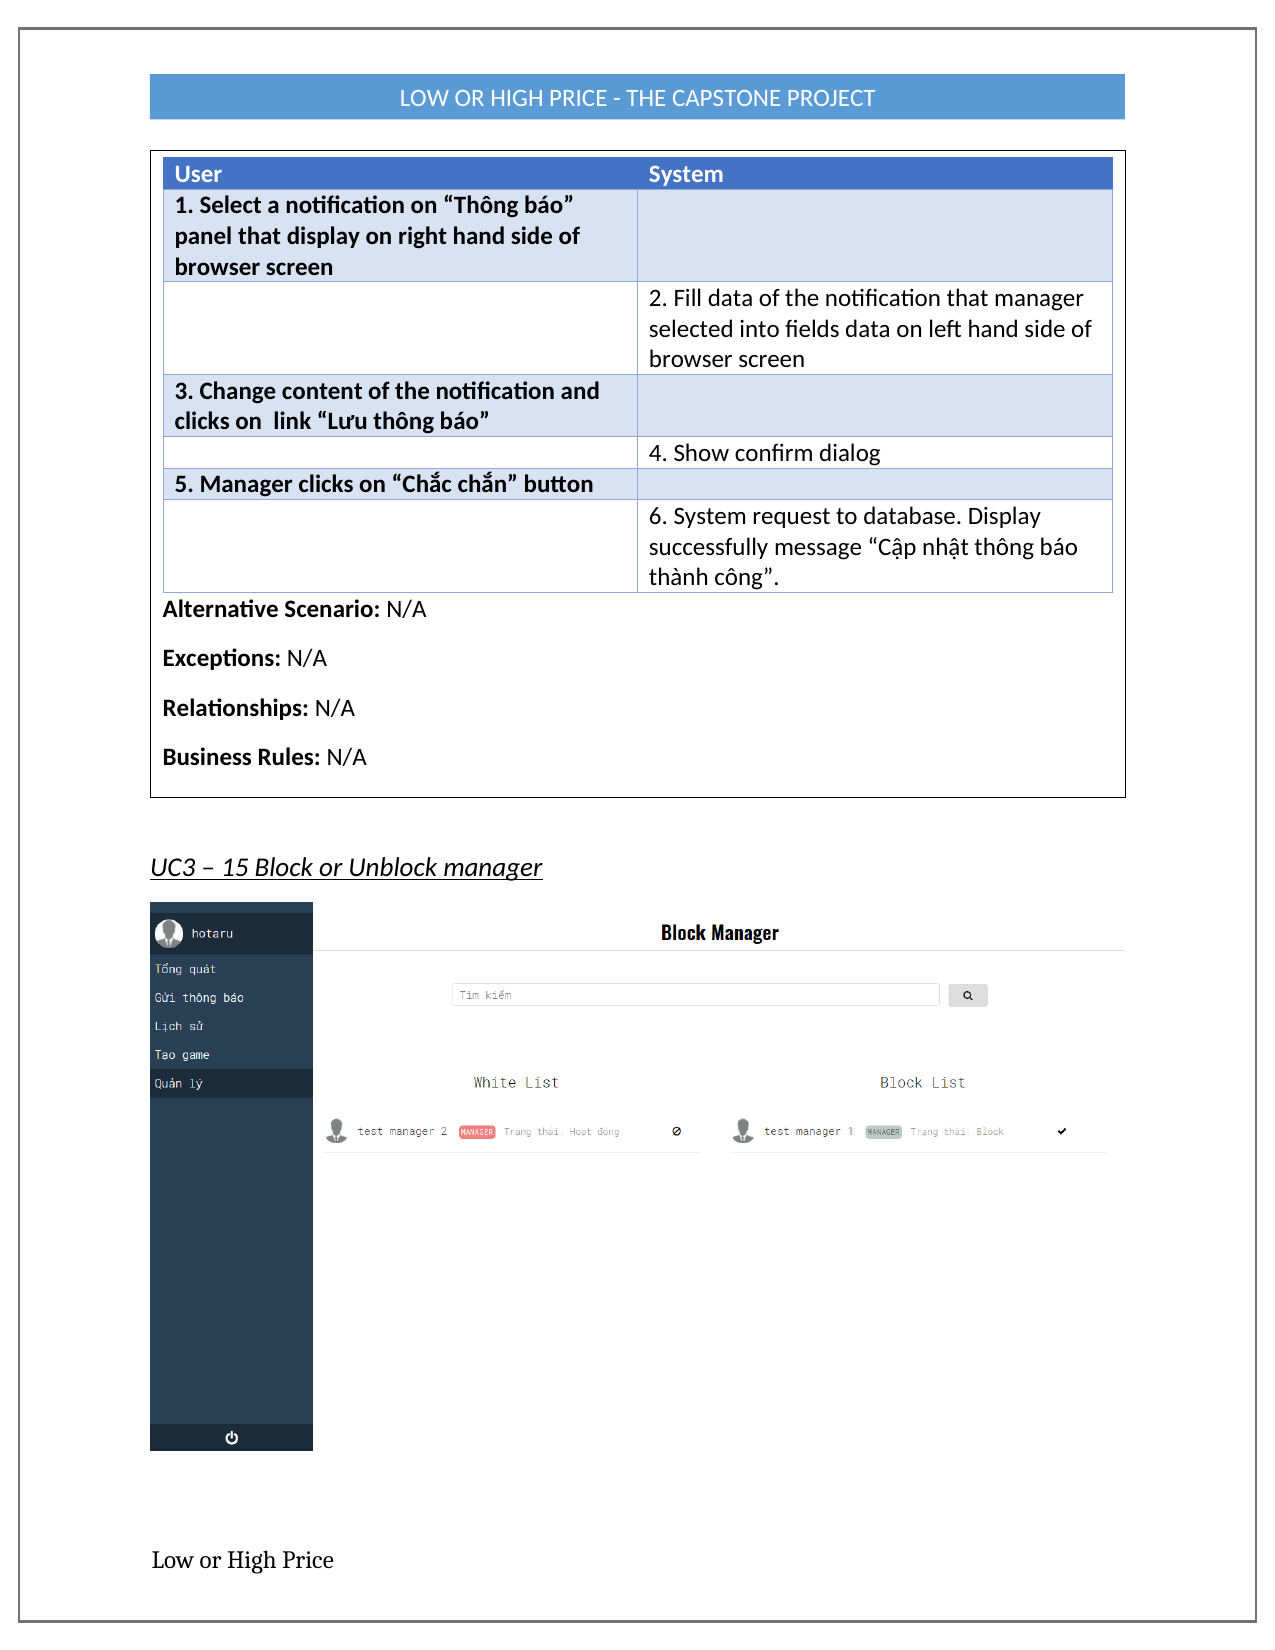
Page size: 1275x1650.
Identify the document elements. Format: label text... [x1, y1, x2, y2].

text UC3 – 15 Block or Unblock manager [150, 850, 1125, 883]
picture [150, 902, 1125, 1451]
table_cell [151, 151, 1125, 797]
